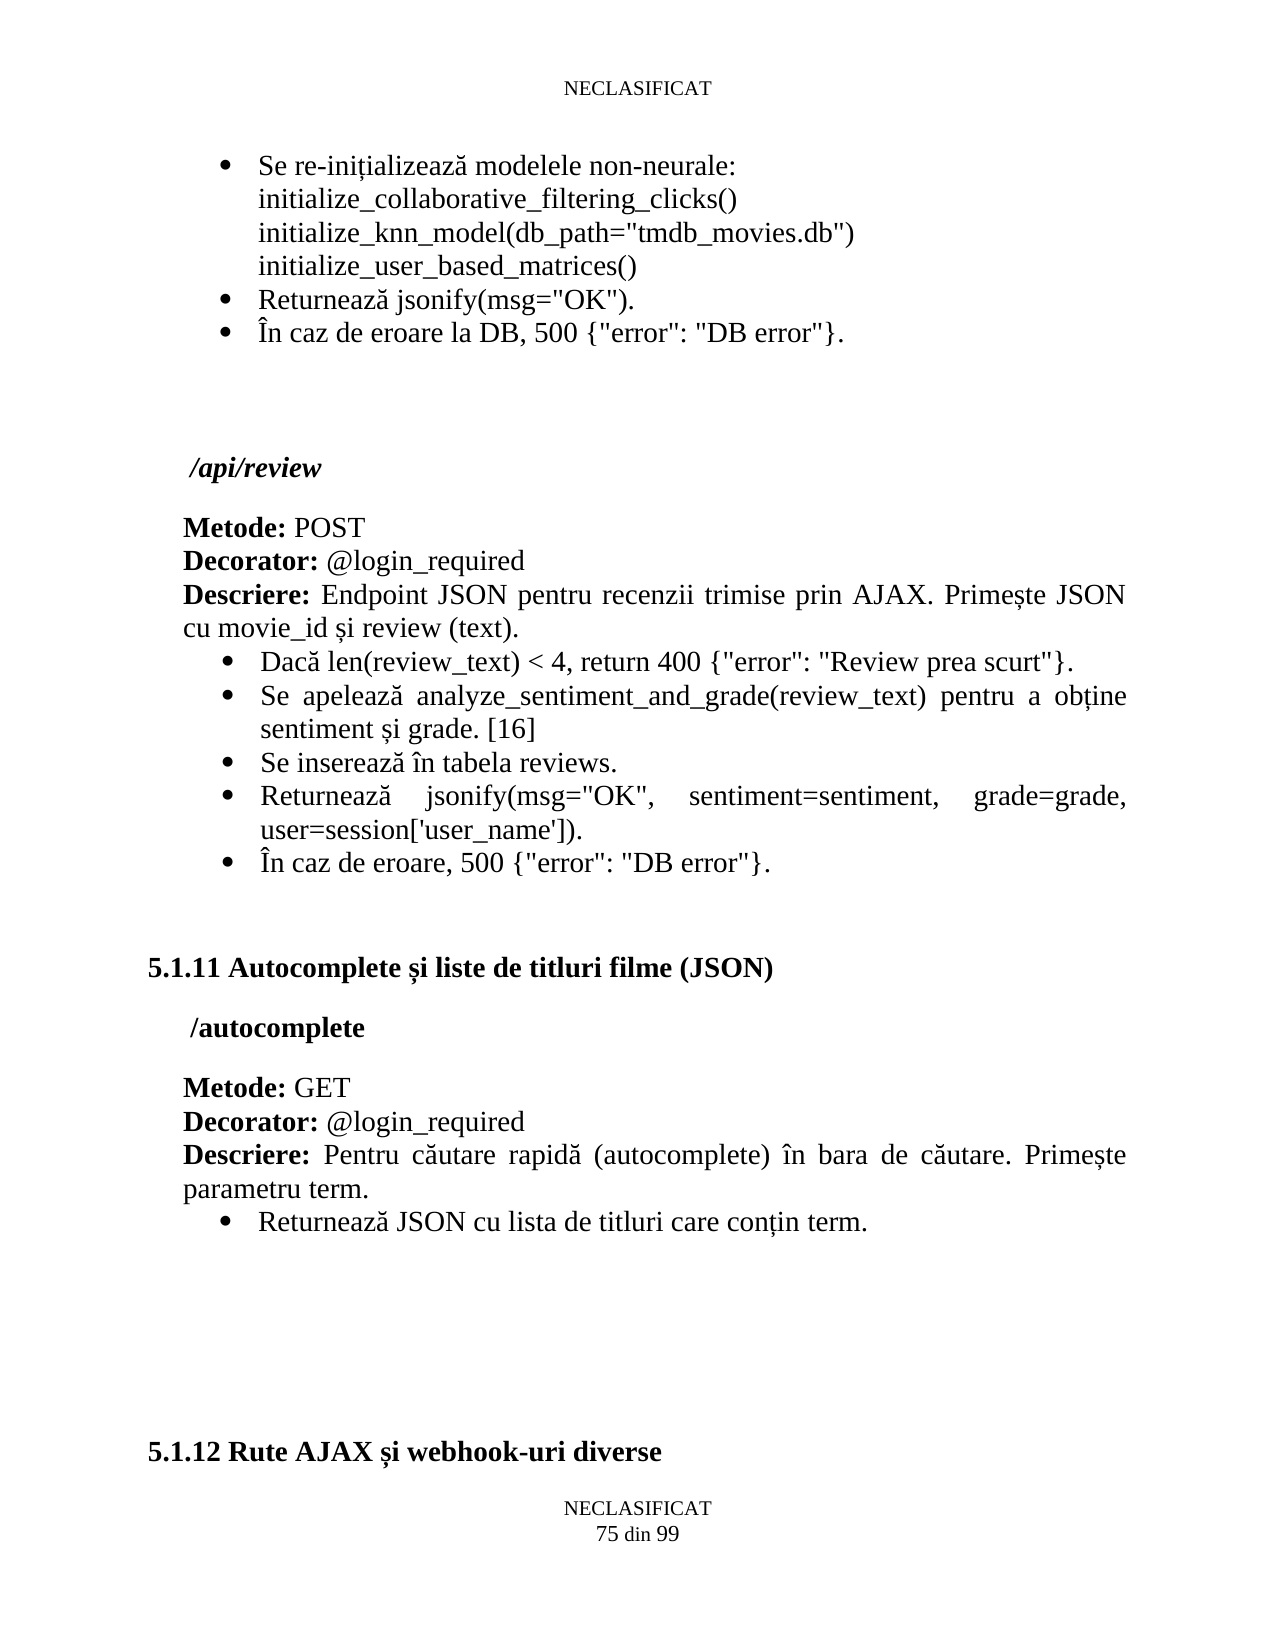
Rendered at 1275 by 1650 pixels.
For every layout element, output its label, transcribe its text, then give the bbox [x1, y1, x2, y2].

text Metode: GET [183, 1070, 1127, 1104]
subtitle 5.1.11 Autocomplete și liste de titluri filme (JSON) [148, 951, 1127, 984]
text /api/review [183, 450, 1127, 483]
list Se apelează analyze_sentiment_and_grade(review_text) pentru a obține sentiment și grade. [16] [223, 678, 1127, 745]
text initialize_collaborative_filtering_clicks() [258, 181, 1127, 215]
text /autocomplete [183, 1010, 1127, 1044]
text Metode: POST [183, 510, 1127, 543]
list Returnează jsonify(msg="OK", sentiment=sentiment, grade=grade, user=session['user_name']). [223, 778, 1127, 846]
text Decorator: @login_required [183, 543, 1127, 577]
list Se inserează în tabela reviews. [223, 745, 1127, 778]
text initialize_knn_model(db_path="tmdb_movies.db") [258, 215, 1127, 248]
subtitle 5.1.12 Rute AJAX și webhook-uri diverse [148, 1434, 1127, 1467]
text Decorator: @login_required [183, 1104, 1127, 1137]
list Se re-inițializează modelele non-neurale: [220, 148, 1127, 181]
list În caz de eroare la DB, 500 {"error": "DB error"}. [220, 316, 1127, 349]
text initialize_user_based_matrices() [258, 248, 1127, 282]
list Returnează JSON cu lista de titluri care conțin term. [220, 1204, 1127, 1238]
text Descriere: Pentru căutare rapidă (autocomplete) în bara de căutare. Primește parametru term. [183, 1137, 1127, 1204]
list În caz de eroare, 500 {"error": "DB error"}. [223, 846, 1127, 879]
list Dacă len(review_text) < 4, return 400 {"error": "Review prea scurt"}. [223, 644, 1127, 678]
list Returnează jsonify(msg="OK"). [220, 282, 1127, 316]
text Descriere: Endpoint JSON pentru recenzii trimise prin AJAX. Primește JSON cu movie_id și review (text). [183, 577, 1127, 644]
